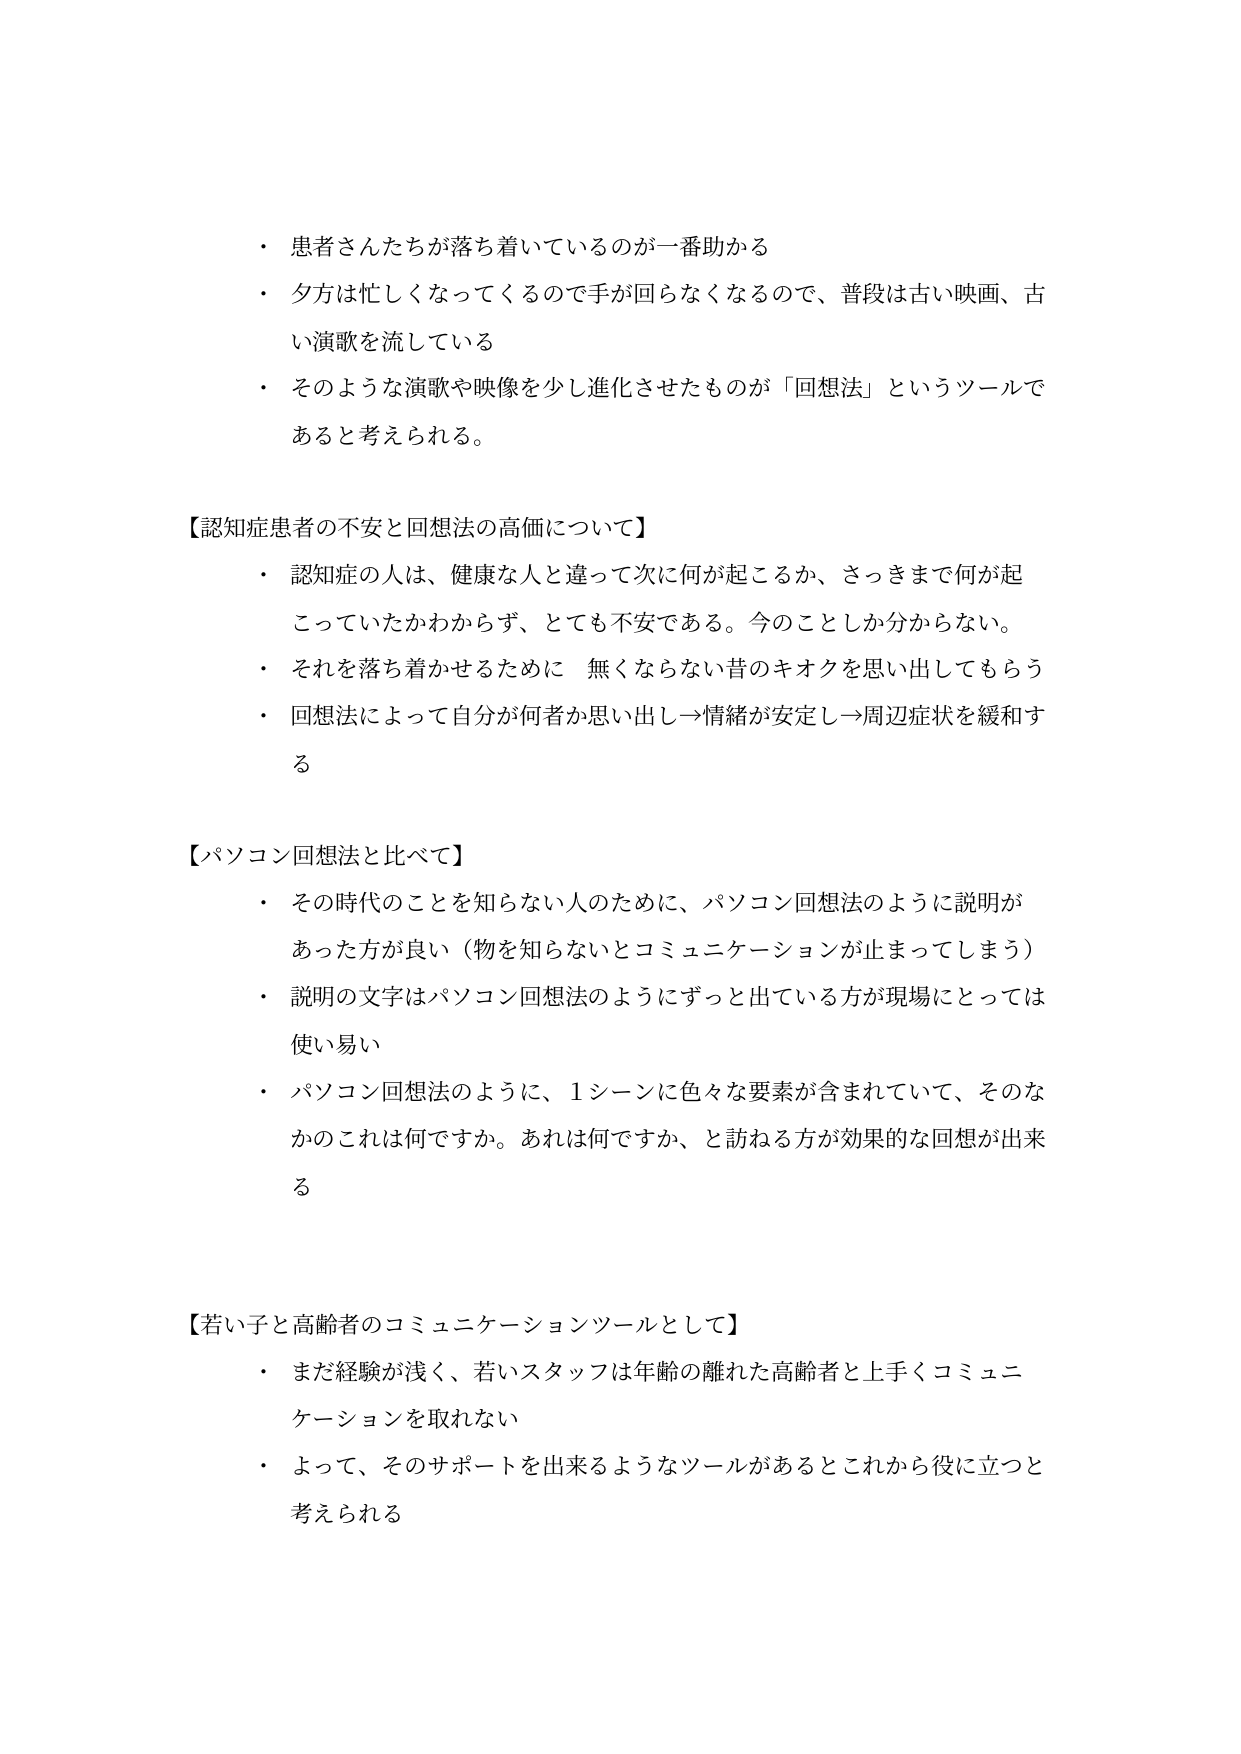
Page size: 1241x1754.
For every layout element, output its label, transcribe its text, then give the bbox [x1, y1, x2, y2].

list 患者さんたちが落ち着いているのが一番助かる [252, 225, 1063, 267]
list まだ経験が浅く、若いスタッフは年齢の離れた高齢者と上手くコミュニケーションを取れない [252, 1349, 1063, 1439]
list 認知症の人は、健康な人と違って次に何が起こるか、さっきまで何が起こっていたかわからず、とても不安である。今のことしか分からない。 [252, 553, 1063, 642]
list 説明の文字はパソコン回想法のようにずっと出ている方が現場にとっては使い易い [252, 975, 1063, 1064]
text 【認知症患者の不安と回想法の高価について】 [177, 506, 1063, 548]
list 夕方は忙しくなってくるので手が回らなくなるので、普段は古い映画、古い演歌を流している [252, 272, 1063, 361]
text 【パソコン回想法と比べて】 [177, 834, 1063, 875]
list よって、そのサポートを出来るようなツールがあるとこれから役に立つと考えられる [252, 1444, 1063, 1533]
list そのような演歌や映像を少し進化させたものが「回想法」というツールであると考えられる。 [252, 366, 1063, 456]
text 【若い子と高齢者のコミュニケーションツールとして】 [177, 1303, 1063, 1344]
list パソコン回想法のように、１シーンに色々な要素が含まれていて、そのなかのこれは何ですか。あれは何ですか、と訪ねる方が効果的な回想が出来る [252, 1069, 1063, 1207]
list それを落ち着かせるために 無くならない昔のキオクを思い出してもらう [252, 647, 1063, 689]
list 回想法によって自分が何者か思い出し→情緒が安定し→周辺症状を緩和する [252, 694, 1063, 783]
list その時代のことを知らない人のために、パソコン回想法のように説明があった方が良い（物を知らないとコミュニケーションが止まってしまう） [252, 880, 1063, 970]
